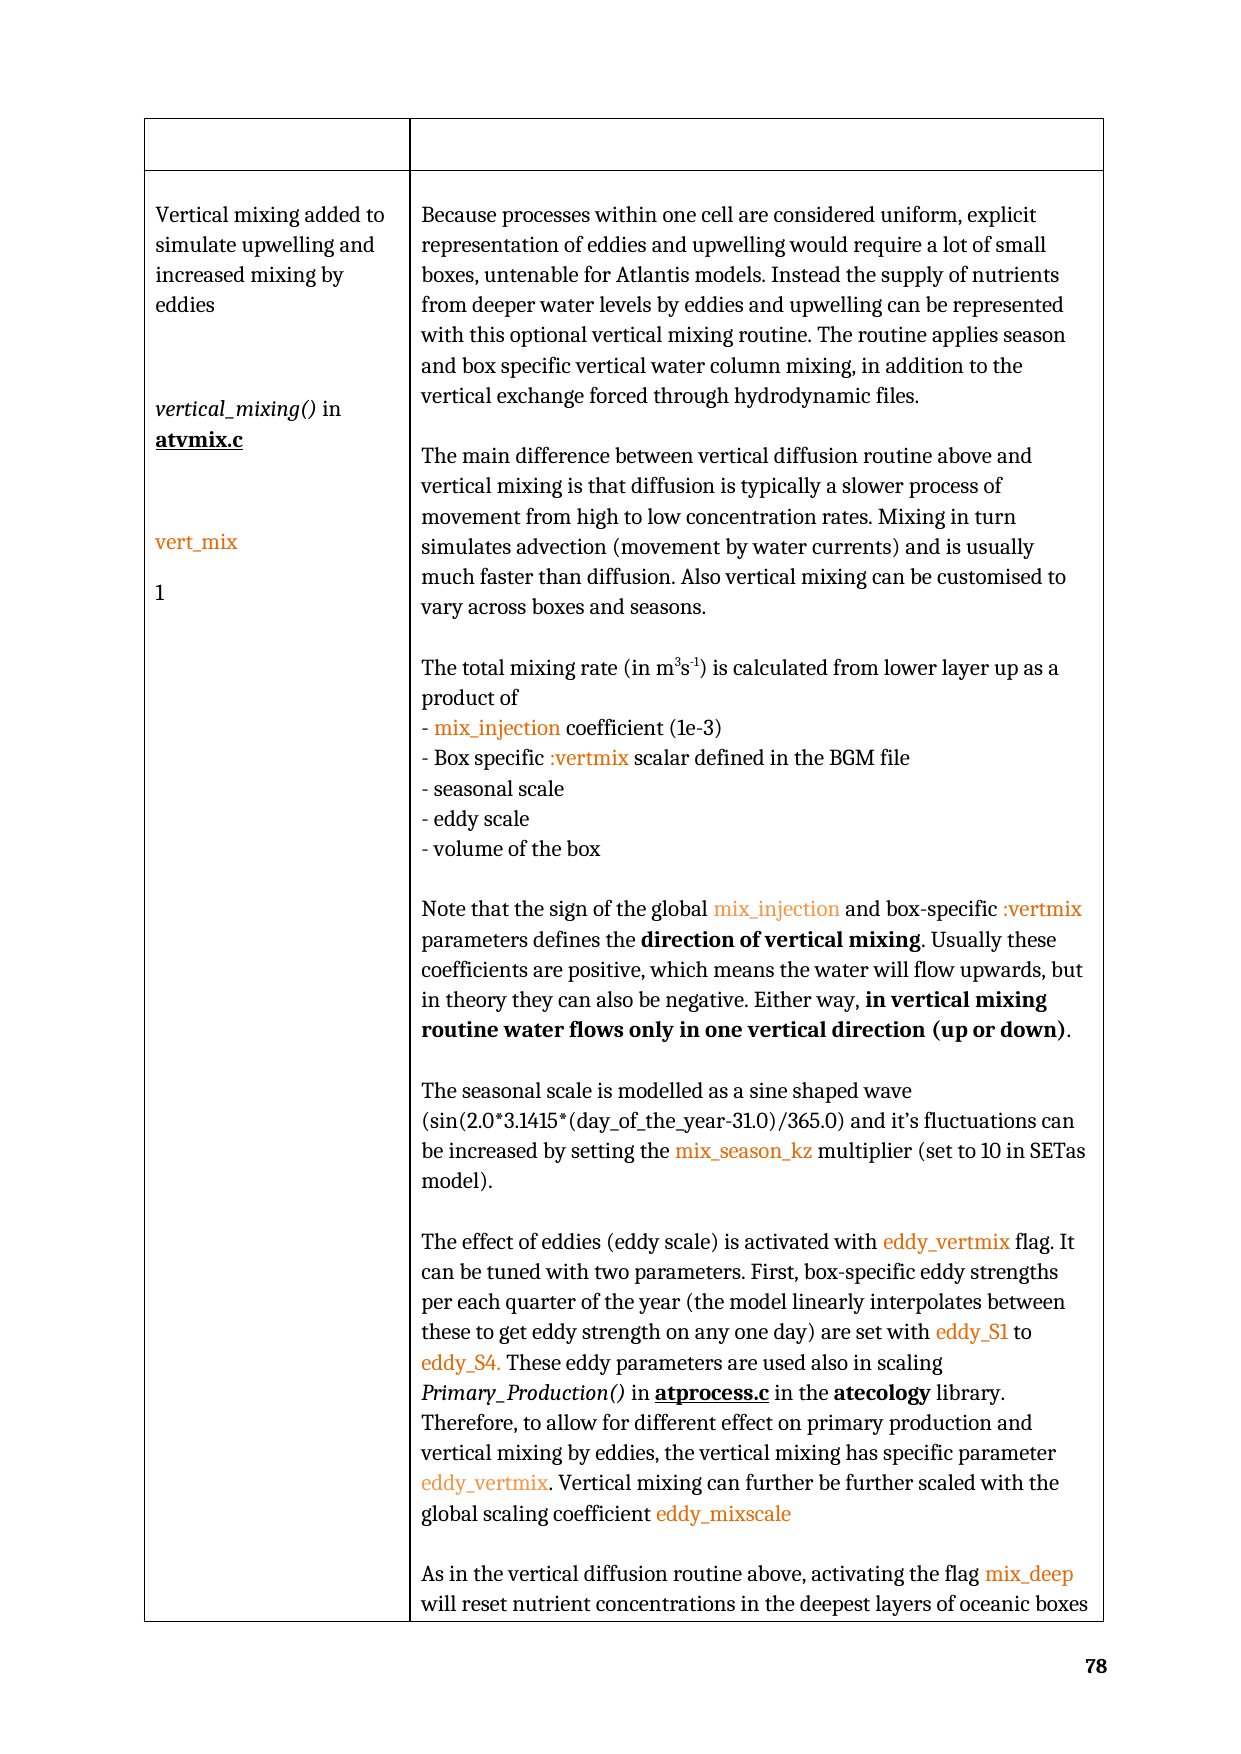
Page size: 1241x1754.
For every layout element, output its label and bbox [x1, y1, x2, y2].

table_cell [145, 171, 409, 1621]
table_cell [145, 119, 409, 170]
table_cell [411, 119, 1103, 170]
table_cell [411, 171, 1103, 1621]
